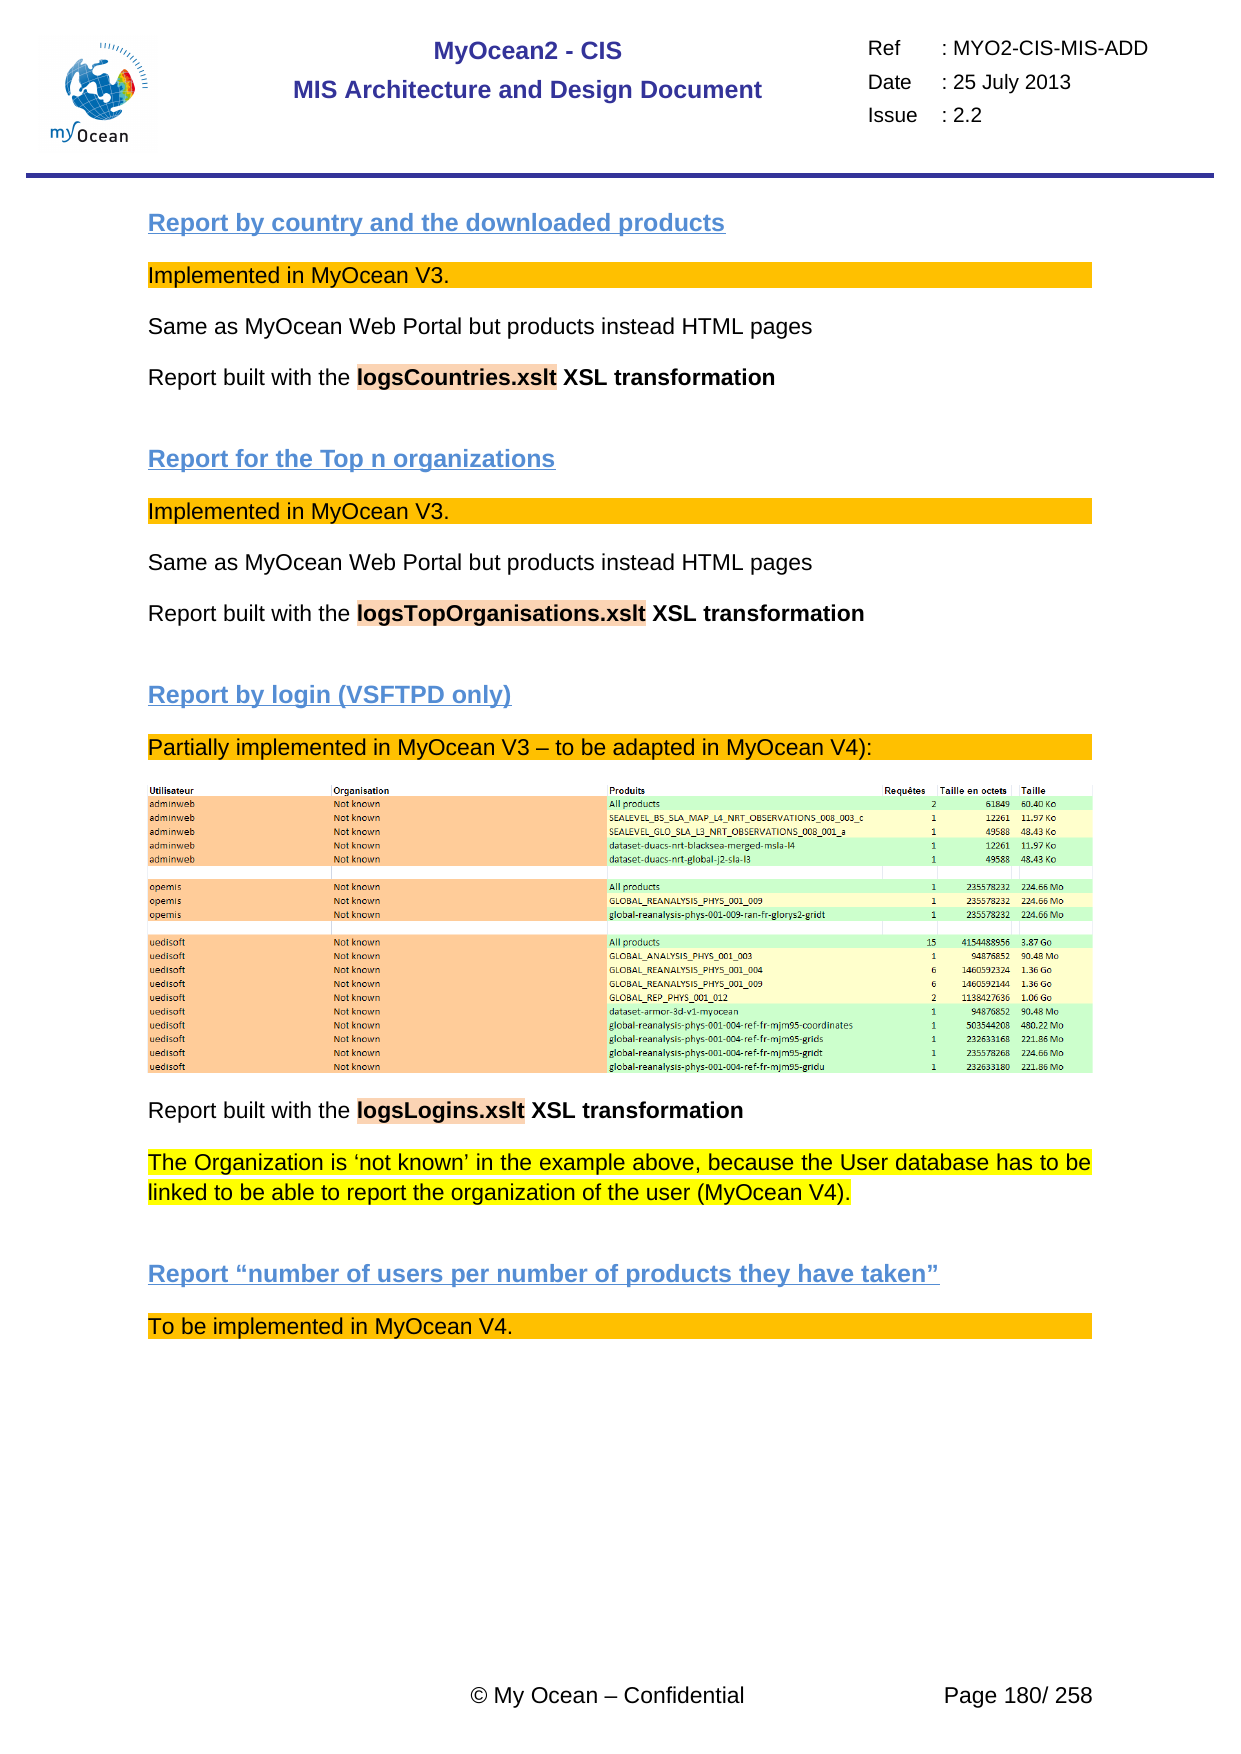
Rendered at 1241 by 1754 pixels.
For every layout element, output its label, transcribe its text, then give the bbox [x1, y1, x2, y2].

text The Organization is ‘not known’ in the example above, because the User database has to be linked to be able to report the organization of the user (MyOcean V4). [148, 1175, 1092, 1205]
picture [37, 35, 158, 153]
text Report built with the logsCountries.xslt XSL transformation [557, 364, 1092, 390]
text Same as MyOcean Web Portal but products instead HTML pages [148, 313, 1092, 339]
text Same as MyOcean Web Portal but products instead HTML pages [148, 549, 1092, 575]
text Report built with the logsTopOrganisations.xslt XSL transformation [148, 600, 357, 626]
text Partially implemented in MyOcean V3 – to be adapted in MyOcean V4): [148, 734, 1092, 760]
text Report built with the logsLogins.xslt XSL transformation [148, 1097, 1092, 1124]
subtitle Report by country and the downloaded products [148, 208, 1092, 237]
text Implemented in MyOcean V3. [148, 498, 1092, 524]
subtitle Report “number of users per number of products they have taken” [148, 1259, 1092, 1288]
text To be implemented in MyOcean V4. [148, 1313, 1092, 1339]
text Report built with the logsCountries.xslt XSL transformation [148, 364, 357, 390]
text Implemented in MyOcean V3. [148, 262, 1092, 288]
picture [147, 785, 1093, 1073]
subtitle Report by login (VSFTPD only) [148, 680, 1092, 709]
text Report built with the logsTopOrganisations.xslt XSL transformation [646, 600, 1092, 626]
subtitle Report for the Top n organizations [148, 444, 1092, 473]
